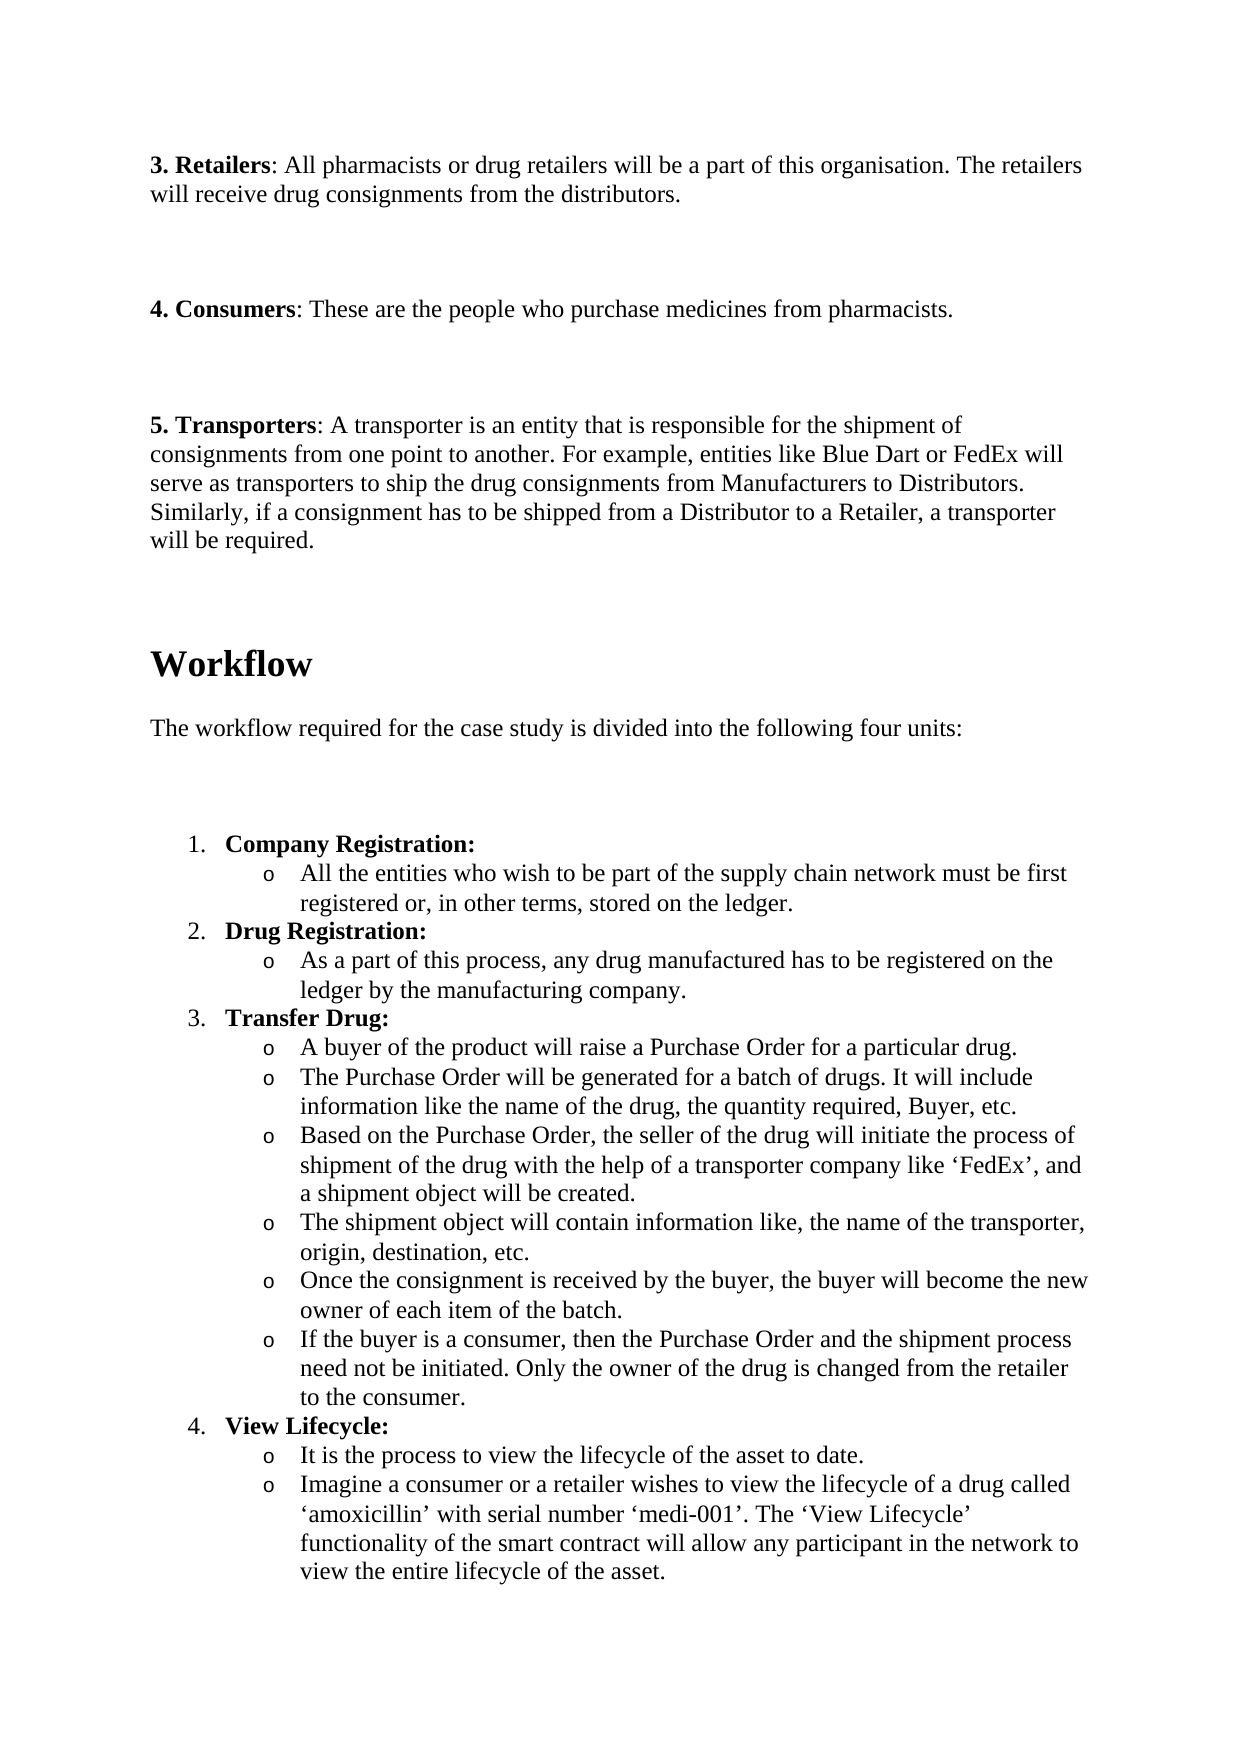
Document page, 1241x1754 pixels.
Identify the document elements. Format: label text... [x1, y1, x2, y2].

list Once the consignment is received by the buyer, the buyer will become the new owner of each item of the batch. [262, 1266, 1090, 1324]
list All the entities who wish to be part of the supply chain network must be first registered or, in other terms, stored on the ledger. [262, 858, 1090, 916]
list Transfer Drug: [187, 1003, 1090, 1032]
list Imagine a consumer or a retailer wishes to view the lifecycle of a drug called ‘amoxicillin’ with serial number ‘medi-001’. The ‘View Lifecycle’ functionality of the smart contract will allow any participant in the network to view the entire lifecycle of the asset. [262, 1469, 1090, 1585]
text 4. Consumers: These are the people who purchase medicines from pharmacists. [150, 294, 1090, 323]
text Workflow [150, 641, 1090, 684]
list It is the process to view the lifecycle of the asset to date. [262, 1440, 1090, 1469]
text The workflow required for the case study is divided into the following four units: [150, 713, 1090, 742]
list Drug Registration: [187, 916, 1090, 945]
list View Lifecycle: [187, 1411, 1090, 1440]
text 5. Transporters: A transporter is an entity that is responsible for the shipment of consignments from one point to another. For example, entities like Blue Dart or FedEx will serve as transporters to ship the drug consignments from Manufacturers to Distributors. Similarly, if a consignment has to be shipped from a Distributor to a Retailer, a transporter will be required. [150, 410, 1090, 554]
list If the buyer is a consumer, then the Purchase Order and the shipment process need not be initiated. Only the owner of the drug is changed from the retailer to the consumer. [262, 1324, 1090, 1411]
list The Purchase Order will be generated for a batch of drugs. It will include information like the name of the drug, the quantity required, Buyer, etc. [262, 1062, 1090, 1120]
list Based on the Purchase Order, the seller of the drug will initiate the process of shipment of the drug with the help of a transporter company like ‘FedEx’, and a shipment object will be created. [262, 1120, 1090, 1207]
list Company Registration: [187, 829, 1090, 858]
text 3. Retailers: All pharmacists or drug retailers will be a part of this organisation. The retailers will receive drug consignments from the distributors. [150, 150, 1090, 207]
list A buyer of the product will raise a Purchase Order for a particular drug. [262, 1032, 1090, 1062]
list The shipment object will contain information like, the name of the transporter, origin, destination, etc. [262, 1207, 1090, 1266]
list As a part of this process, any drug manufactured has to be registered on the ledger by the manufacturing company. [262, 945, 1090, 1003]
